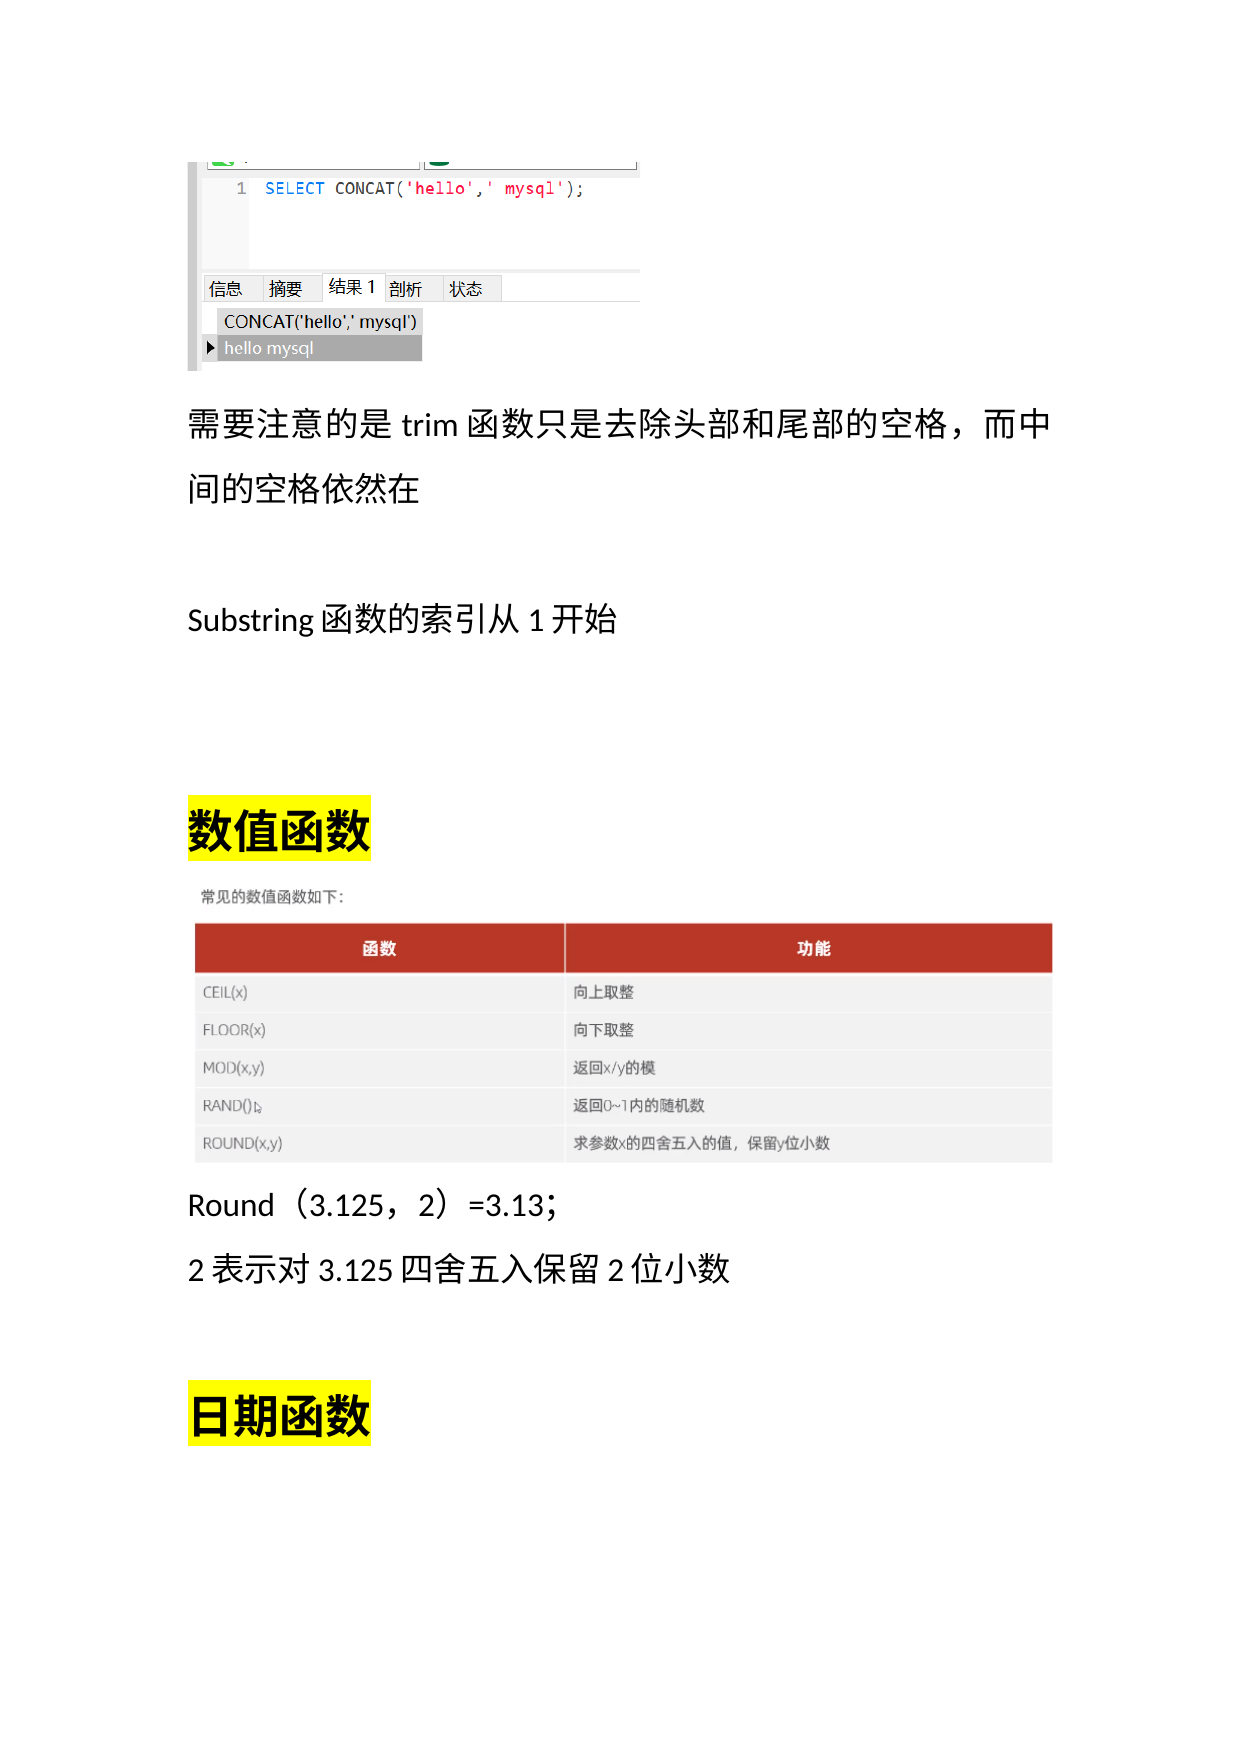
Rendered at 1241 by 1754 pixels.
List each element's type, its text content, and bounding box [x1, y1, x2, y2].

picture [187, 162, 640, 371]
text 日期函数 [187, 1364, 1053, 1462]
text 数值函数 [187, 779, 1053, 877]
text 需要注意的是trim函数只是去除头部和尾部的空格，而中间的空格依然在 [187, 389, 1053, 519]
text Round（3.125，2）=3.13； [187, 1169, 1053, 1234]
picture [187, 877, 1053, 1167]
text Substring函数的索引从1开始 [187, 584, 1053, 649]
text 2表示对3.125四舍五入保留2位小数 [187, 1234, 1053, 1299]
